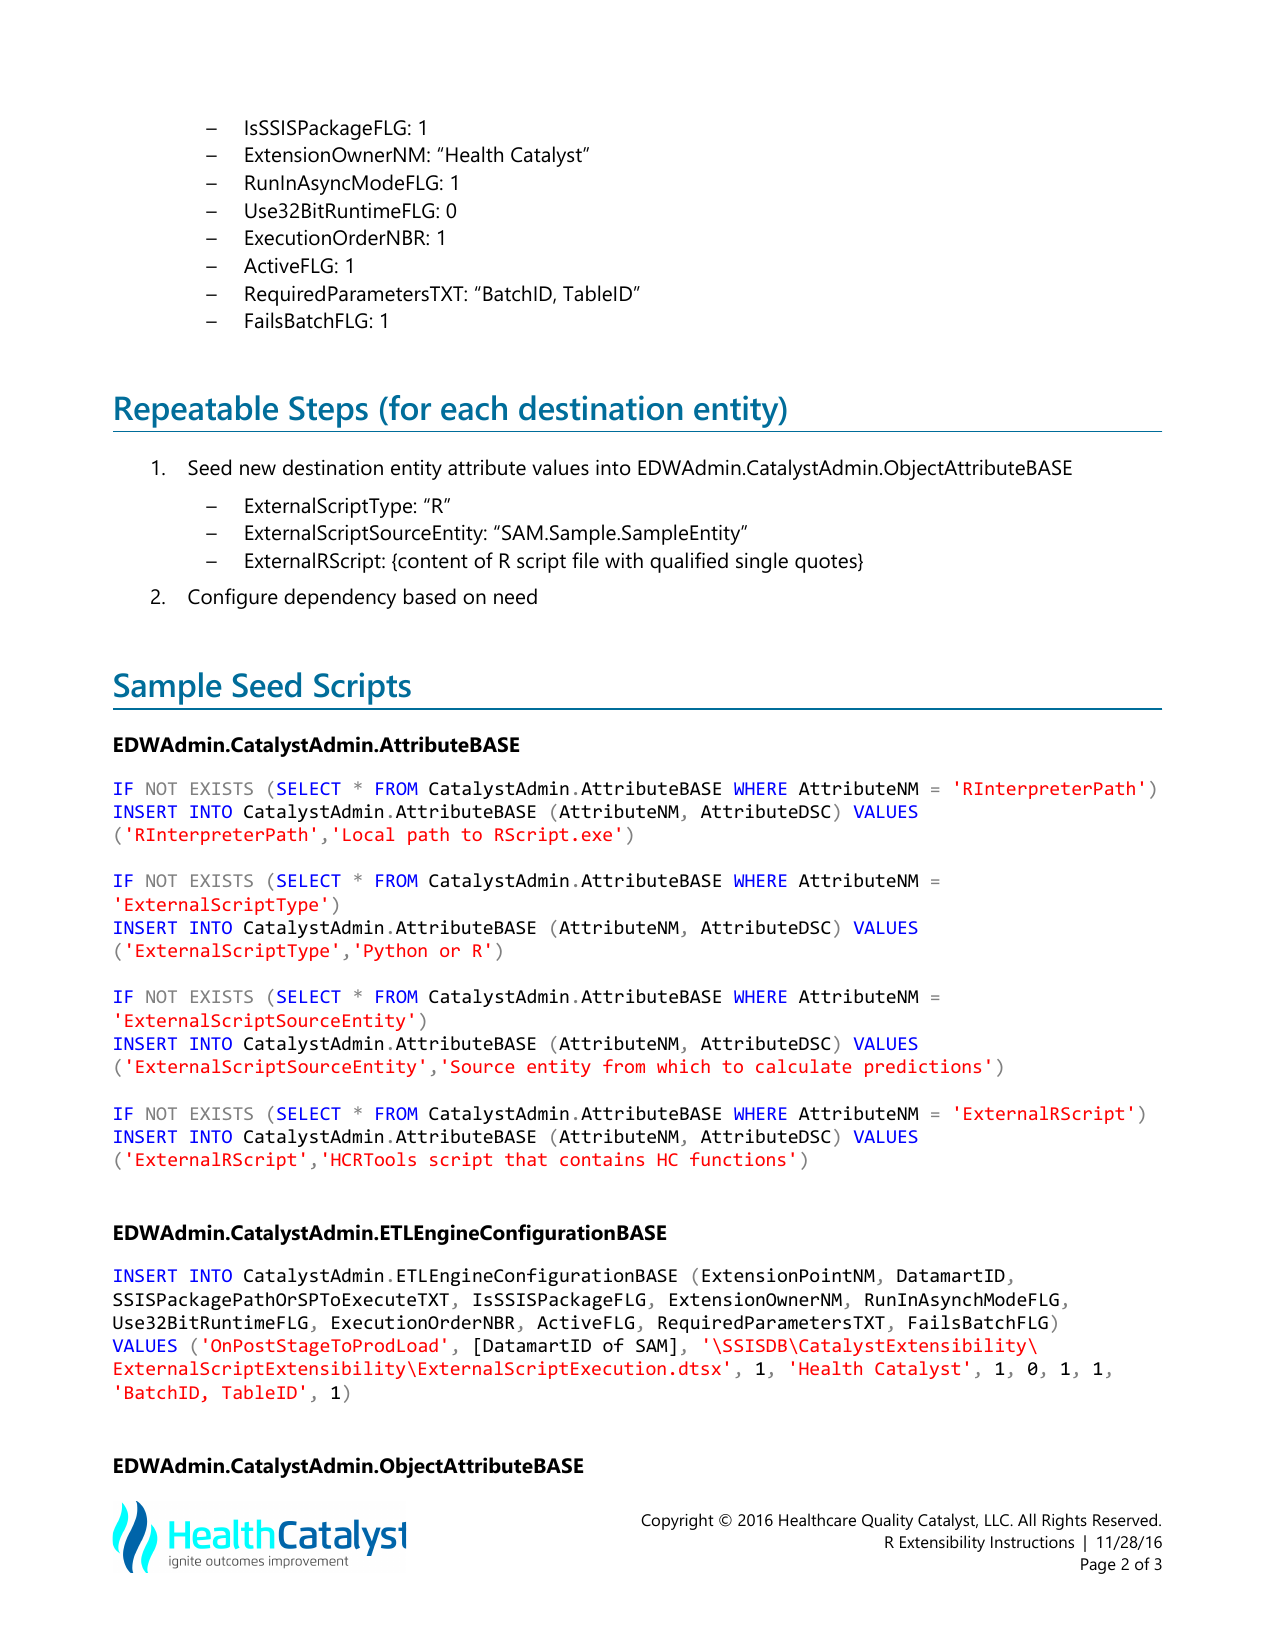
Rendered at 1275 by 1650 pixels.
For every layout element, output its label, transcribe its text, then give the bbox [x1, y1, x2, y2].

text ExternalScriptSourceEntity: “SAM.Sample.SampleEntity” [206, 518, 1162, 546]
subtitle Sample Seed Scripts [112, 662, 1162, 710]
text VALUES ('OnPostStageToProdLoad', [DatamartID of SAM], '\SSISDB\CatalystExtensibility\ExternalScriptExtensibility\ExternalScriptExecution.dtsx', 1, 'Health Catalyst', 1, 0, 1, 1, 'BatchID, TableID', 1) [112, 1334, 1162, 1404]
text EDWAdmin.CatalystAdmin.ETLEngineConfigurationBASE [112, 1218, 1162, 1246]
text RequiredParametersTXT: “BatchID, TableID” [206, 279, 1162, 306]
text EDWAdmin.CatalystAdmin.AttributeBASE [112, 730, 1162, 758]
text FailsBatchFLG: 1 [206, 306, 1162, 334]
text INSERT INTO CatalystAdmin.AttributeBASE (AttributeNM, AttributeDSC) VALUES ('ExternalScriptType','Python or R') [112, 916, 1162, 963]
text ActiveFLG: 1 [206, 251, 1162, 279]
text EDWAdmin.CatalystAdmin.ObjectAttributeBASE [112, 1451, 1162, 1478]
text IF NOT EXISTS (SELECT * FROM CatalystAdmin.AttributeBASE WHERE AttributeNM = 'RInterpreterPath') [112, 777, 1162, 800]
text IsSSISPackageFLG: 1 [206, 112, 1162, 140]
text ExternalRScript: {content of R script file with qualified single quotes} [206, 546, 1162, 574]
text ExternalScriptType: “R” [206, 491, 1162, 518]
text Configure dependency based on need [150, 582, 1162, 610]
text IF NOT EXISTS (SELECT * FROM CatalystAdmin.AttributeBASE WHERE AttributeNM = 'ExternalScriptType') [112, 870, 1162, 916]
text INSERT INTO CatalystAdmin.AttributeBASE (AttributeNM, AttributeDSC) VALUES ('ExternalScriptSourceEntity','Source entity from which to calculate predictions') [112, 1032, 1162, 1079]
list Seed new destination entity attribute values into EDWAdmin.CatalystAdmin.ObjectAttributeBASE [150, 452, 1162, 480]
text RunInAsyncModeFLG: 1 [206, 168, 1162, 196]
subtitle Repeatable Steps (for each destination entity) [112, 384, 1162, 432]
text IF NOT EXISTS (SELECT * FROM CatalystAdmin.AttributeBASE WHERE AttributeNM = 'ExternalRScript') [112, 1102, 1162, 1125]
text IF NOT EXISTS (SELECT * FROM CatalystAdmin.AttributeBASE WHERE AttributeNM = 'ExternalScriptSourceEntity') [112, 986, 1162, 1032]
text Use32BitRuntimeFLG: 0 [206, 196, 1162, 223]
text INSERT INTO CatalystAdmin.ETLEngineConfigurationBASE (ExtensionPointNM, DatamartID, SSISPackagePathOrSPToExecuteTXT, IsSSISPackageFLG, ExtensionOwnerNM, RunInAsynchModeFLG, Use32BitRuntimeFLG, ExecutionOrderNBR, ActiveFLG, RequiredParametersTXT, FailsBatchFLG) [112, 1265, 1162, 1334]
picture [112, 1501, 407, 1573]
text ExecutionOrderNBR: 1 [206, 223, 1162, 251]
text INSERT INTO CatalystAdmin.AttributeBASE (AttributeNM, AttributeDSC) VALUES ('RInterpreterPath','Local path to RScript.exe') [112, 800, 1162, 846]
text ExtensionOwnerNM: “Health Catalyst” [206, 140, 1162, 168]
text INSERT INTO CatalystAdmin.AttributeBASE (AttributeNM, AttributeDSC) VALUES ('ExternalRScript','HCRTools script that contains HC functions') [112, 1125, 1162, 1172]
